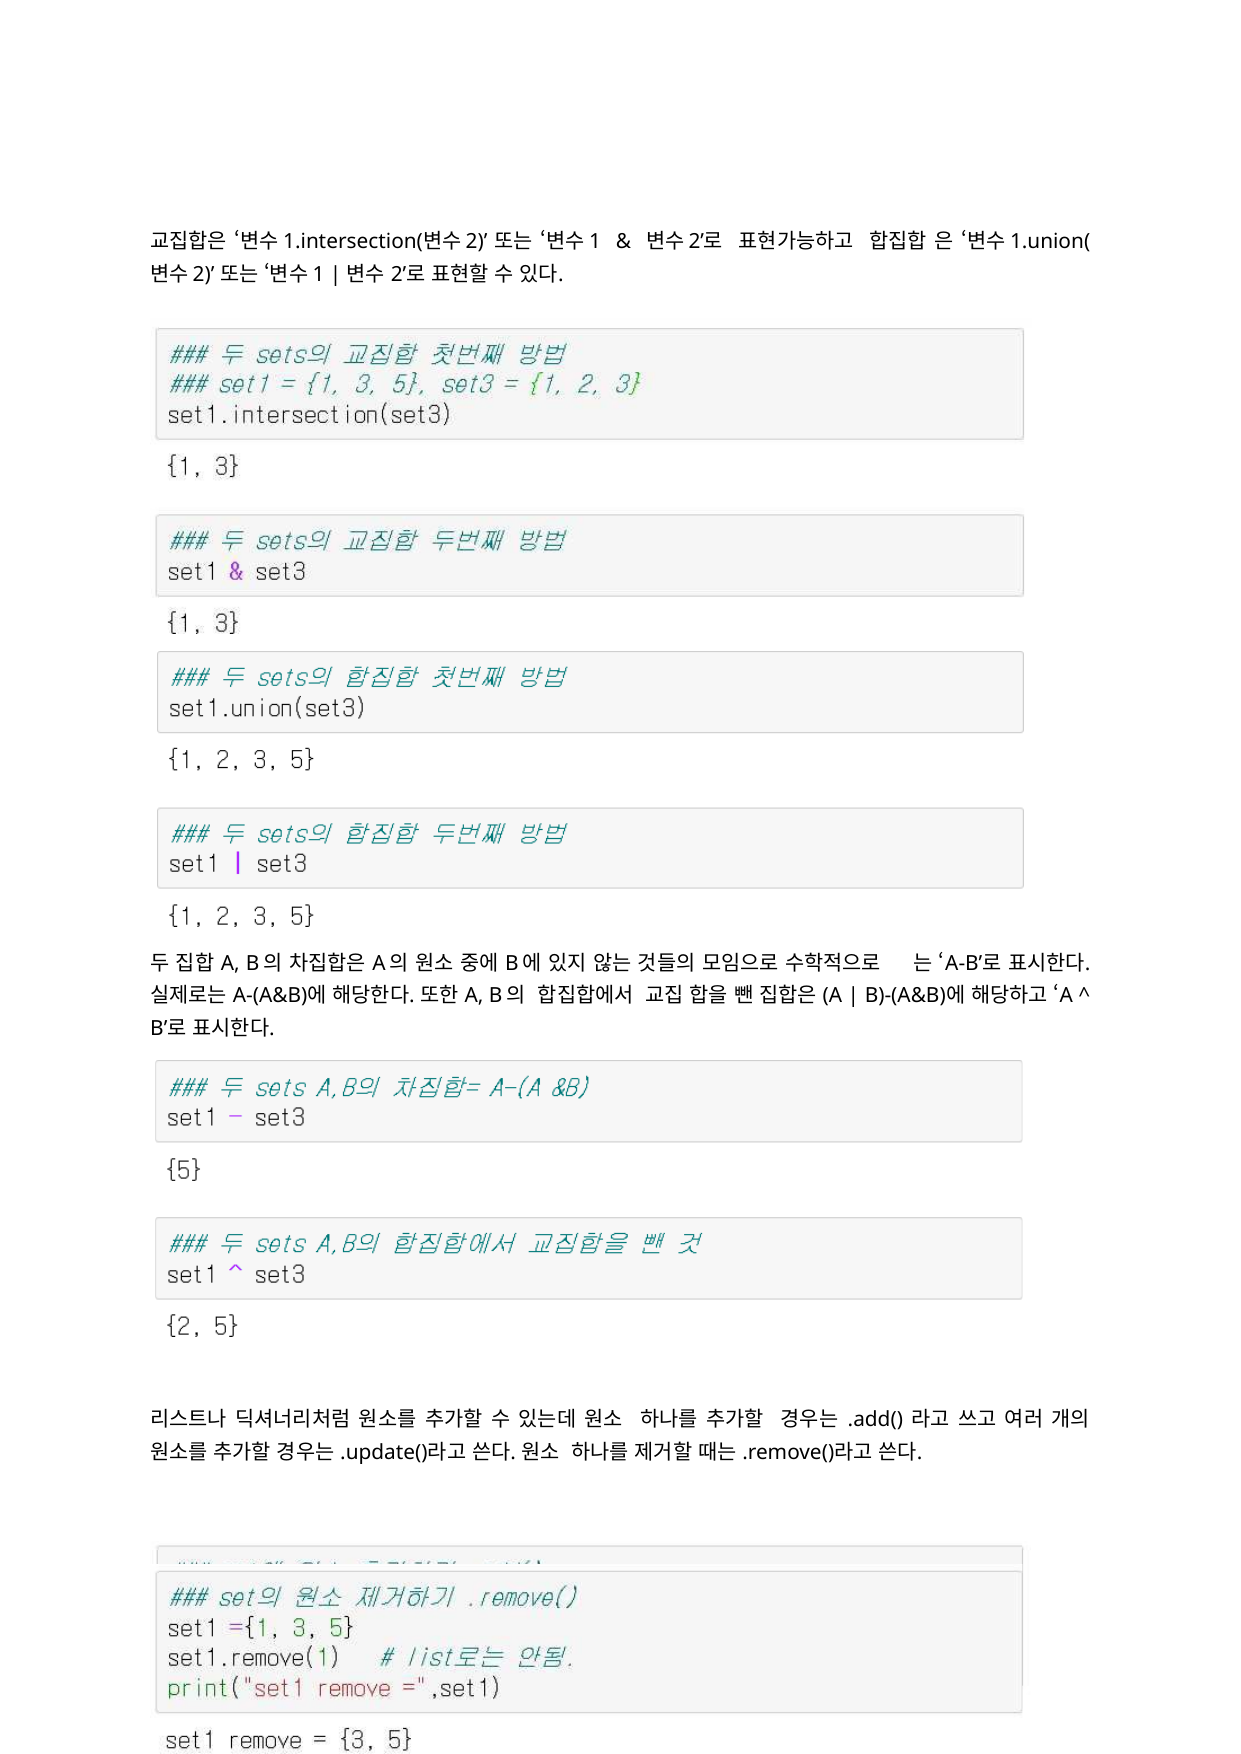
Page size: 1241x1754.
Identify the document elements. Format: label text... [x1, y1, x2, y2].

picture [150, 318, 1032, 634]
text 교집합은 ‘변수1.intersection(변수2)’ 또는 ‘변수1 & 변수2’로 표현가능하고 합집합 은 ‘변수1.union(변수2)’ 또는 ‘변수1 | 변수 2’로 표현할 수 있다. [150, 224, 1090, 287]
picture [157, 651, 1024, 927]
picture [155, 1060, 1023, 1337]
picture [150, 1541, 1031, 1754]
text 리스트나 딕셔너리처럼 원소를 추가할 수 있는데 원소 하나를 추가할 경우는 .add() 라고 쓰고 여러 개의 원소를 추가할 경우는 .update()라고 쓴다. 원소 하나를 제거할 때는 .remove()라고 쓴다. [150, 1402, 1090, 1465]
